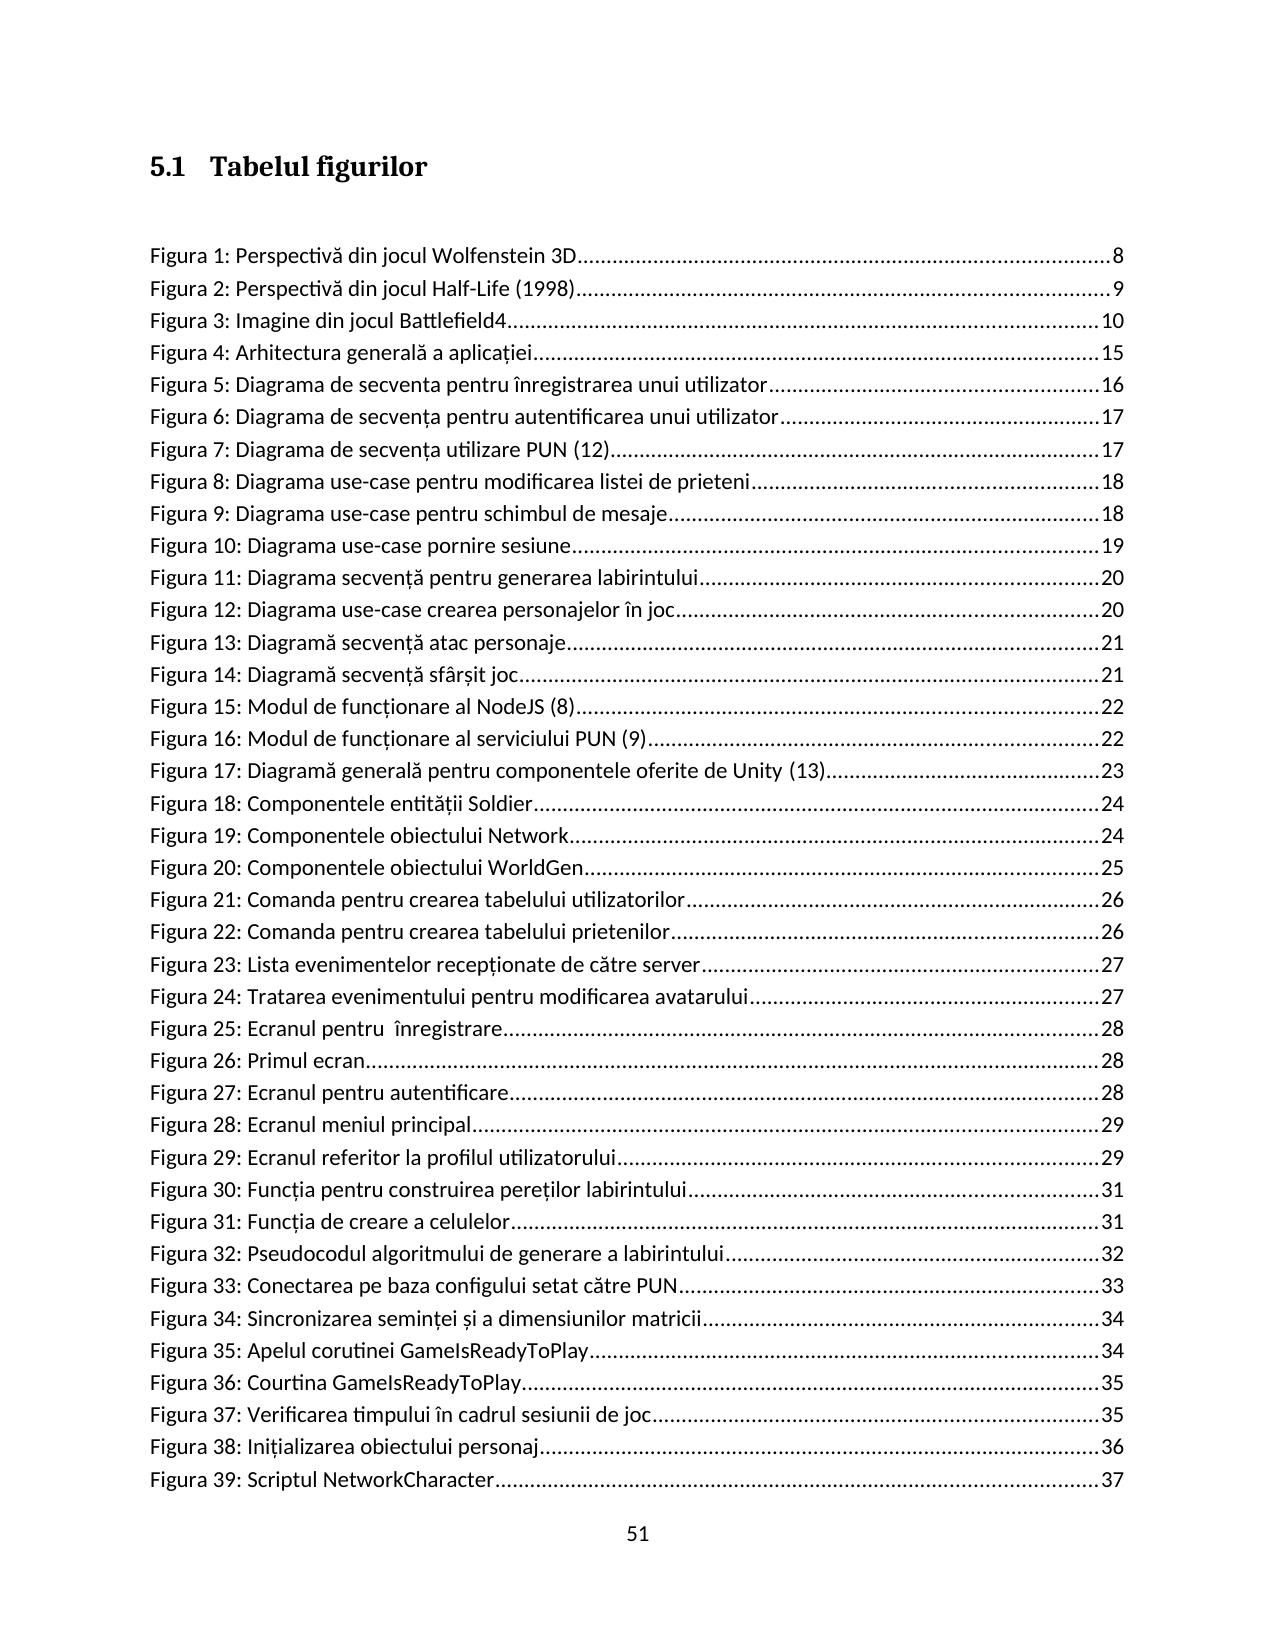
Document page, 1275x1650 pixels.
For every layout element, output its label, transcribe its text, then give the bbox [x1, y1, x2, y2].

text Figura 26: Primul ecran 28 [150, 1046, 1125, 1074]
text Figura 8: Diagrama use-case pentru modificarea listei de prieteni 18 [150, 467, 1125, 495]
text Figura 16: Modul de funcționare al serviciului PUN (9) 22 [150, 724, 1125, 752]
text Figura 14: Diagramă secvență sfârșit joc 21 [150, 660, 1125, 688]
text Figura 25: Ecranul pentru înregistrare 28 [150, 1014, 1125, 1042]
text Figura 17: Diagramă generală pentru componentele oferite de Unity (13) 23 [150, 757, 1125, 784]
text Figura 22: Comanda pentru crearea tabelului prietenilor 26 [150, 917, 1125, 946]
text Figura 10: Diagrama use-case pornire sesiune 19 [150, 531, 1125, 559]
text Figura 9: Diagrama use-case pentru schimbul de mesaje 18 [150, 499, 1125, 527]
text Figura 2: Perspectivă din jocul Half-Life (1998) 9 [150, 274, 1125, 302]
text Figura 23: Lista evenimentelor recepționate de către server 27 [150, 950, 1125, 978]
text Figura 27: Ecranul pentru autentificare 28 [150, 1078, 1125, 1106]
text Figura 13: Diagramă secvență atac personaje 21 [150, 628, 1125, 656]
subtitle Tabelul figurilor [150, 150, 1125, 183]
text Figura 21: Comanda pentru crearea tabelului utilizatorilor 26 [150, 885, 1125, 913]
text Figura 28: Ecranul meniul principal 29 [150, 1111, 1125, 1139]
text Figura 19: Componentele obiectului Network 24 [150, 821, 1125, 849]
text Figura 1: Perspectivă din jocul Wolfenstein 3D 8 [150, 242, 1125, 269]
text Figura 18: Componentele entității Soldier 24 [150, 789, 1125, 817]
text Figura 39: Scriptul NetworkCharacter 37 [150, 1465, 1125, 1493]
text Figura 32: Pseudocodul algoritmului de generare a labirintului 32 [150, 1239, 1125, 1267]
text Figura 29: Ecranul referitor la profilul utilizatorului 29 [150, 1143, 1125, 1171]
text Figura 3: Imagine din jocul Battlefield4 10 [150, 306, 1125, 334]
text Figura 6: Diagrama de secvența pentru autentificarea unui utilizator 17 [150, 402, 1125, 431]
text Figura 24: Tratarea evenimentului pentru modificarea avatarului 27 [150, 982, 1125, 1010]
text Figura 36: Courtina GameIsReadyToPlay 35 [150, 1368, 1125, 1396]
text Figura 34: Sincronizarea seminței și a dimensiunilor matricii 34 [150, 1304, 1125, 1332]
text Figura 38: Inițializarea obiectului personaj 36 [150, 1432, 1125, 1461]
text Figura 37: Verificarea timpului în cadrul sesiunii de joc 35 [150, 1400, 1125, 1428]
text Figura 31: Funcția de creare a celulelor 31 [150, 1207, 1125, 1235]
text Figura 12: Diagrama use-case crearea personajelor în joc 20 [150, 596, 1125, 624]
text Figura 20: Componentele obiectului WorldGen 25 [150, 853, 1125, 881]
text Figura 5: Diagrama de secventa pentru înregistrarea unui utilizator 16 [150, 370, 1125, 398]
text Figura 35: Apelul corutinei GameIsReadyToPlay 34 [150, 1336, 1125, 1364]
text Figura 7: Diagrama de secvența utilizare PUN (12) 17 [150, 435, 1125, 463]
text Figura 4: Arhitectura generală a aplicației 15 [150, 338, 1125, 366]
text Figura 30: Funcția pentru construirea pereților labirintului 31 [150, 1175, 1125, 1203]
text Figura 11: Diagrama secvență pentru generarea labirintului 20 [150, 563, 1125, 591]
text Figura 15: Modul de funcționare al NodeJS (8) 22 [150, 692, 1125, 720]
text Figura 33: Conectarea pe baza configului setat către PUN 33 [150, 1272, 1125, 1299]
